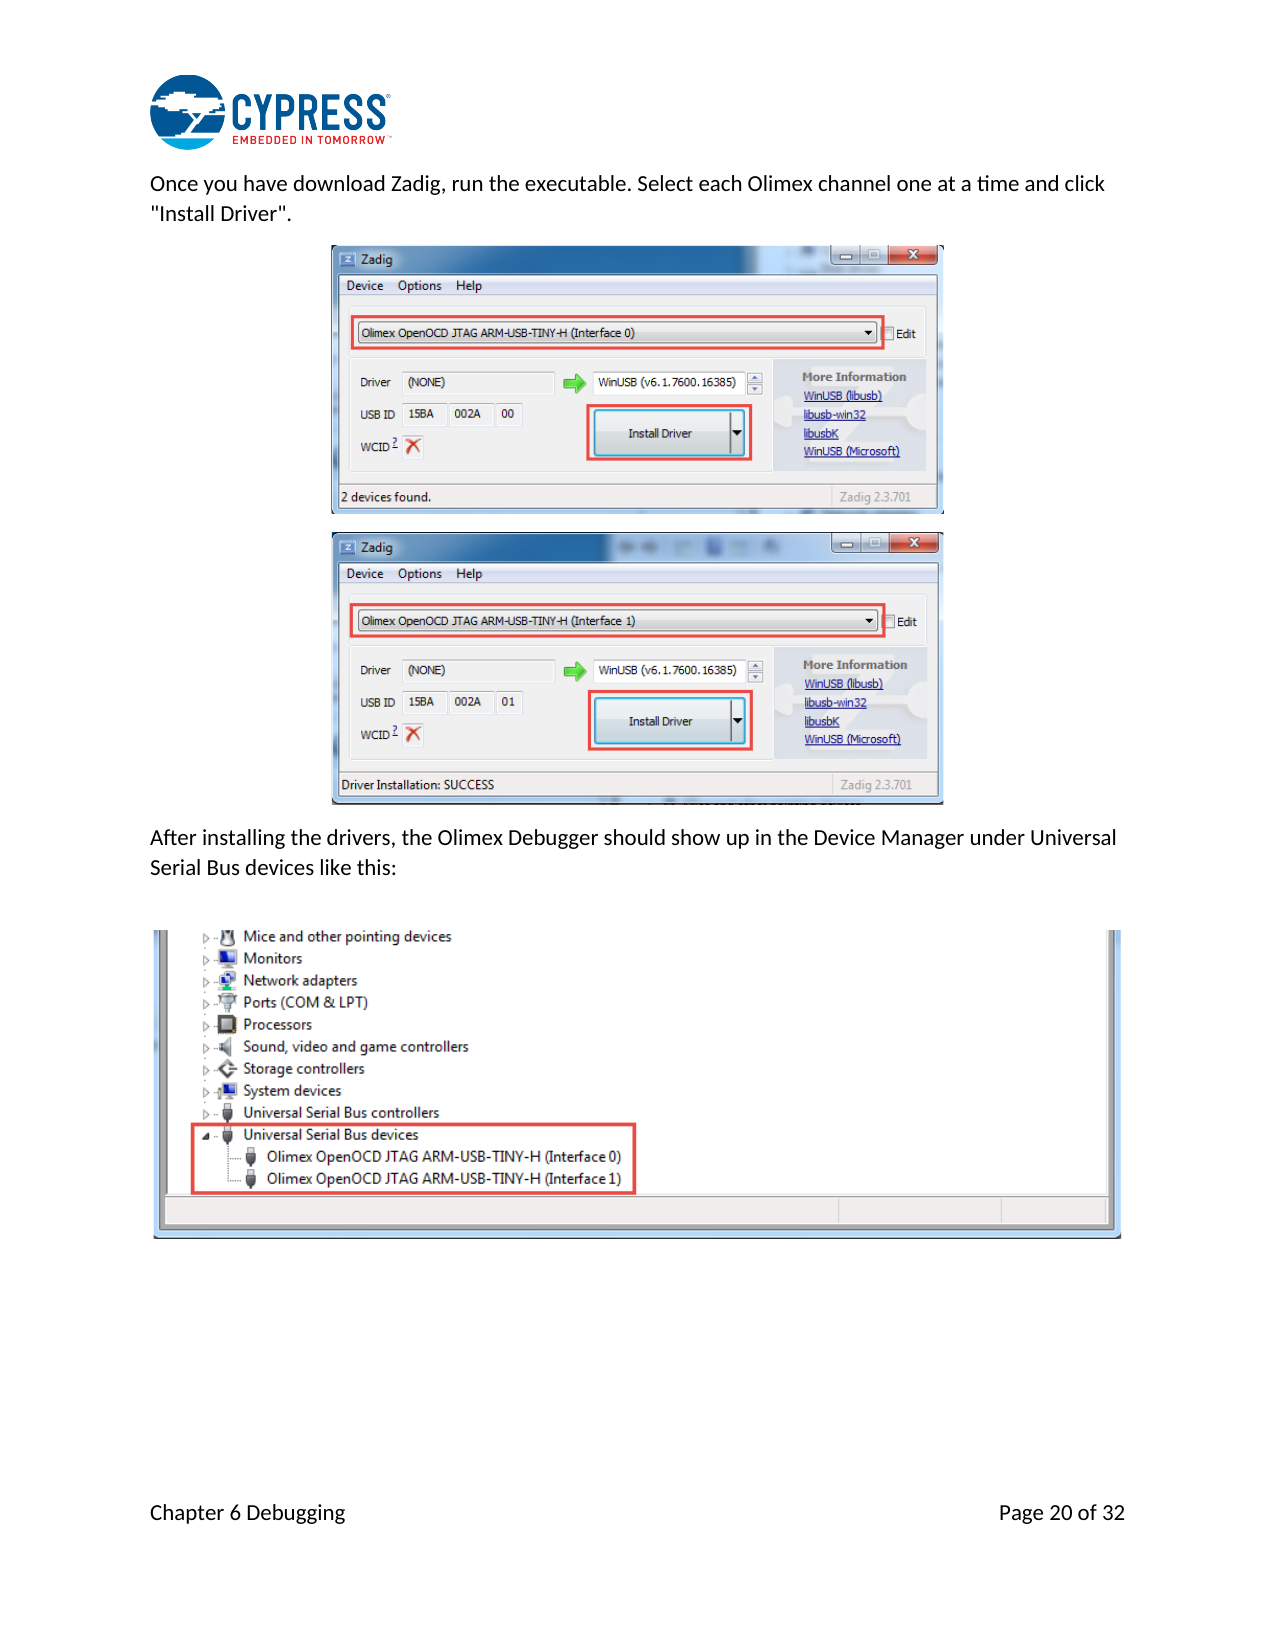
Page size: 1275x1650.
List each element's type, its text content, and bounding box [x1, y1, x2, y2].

picture [153, 930, 1122, 1239]
picture [331, 245, 944, 514]
picture [150, 75, 392, 150]
text Once you have download Zadig, run the executable. Select each Olimex channel one at a time and click "Install Driver". [150, 169, 1125, 227]
picture [331, 532, 944, 805]
text After installing the drivers, the Olimex Debugger should show up in the Device Manager under Universal Serial Bus devices like this: [150, 823, 1125, 881]
